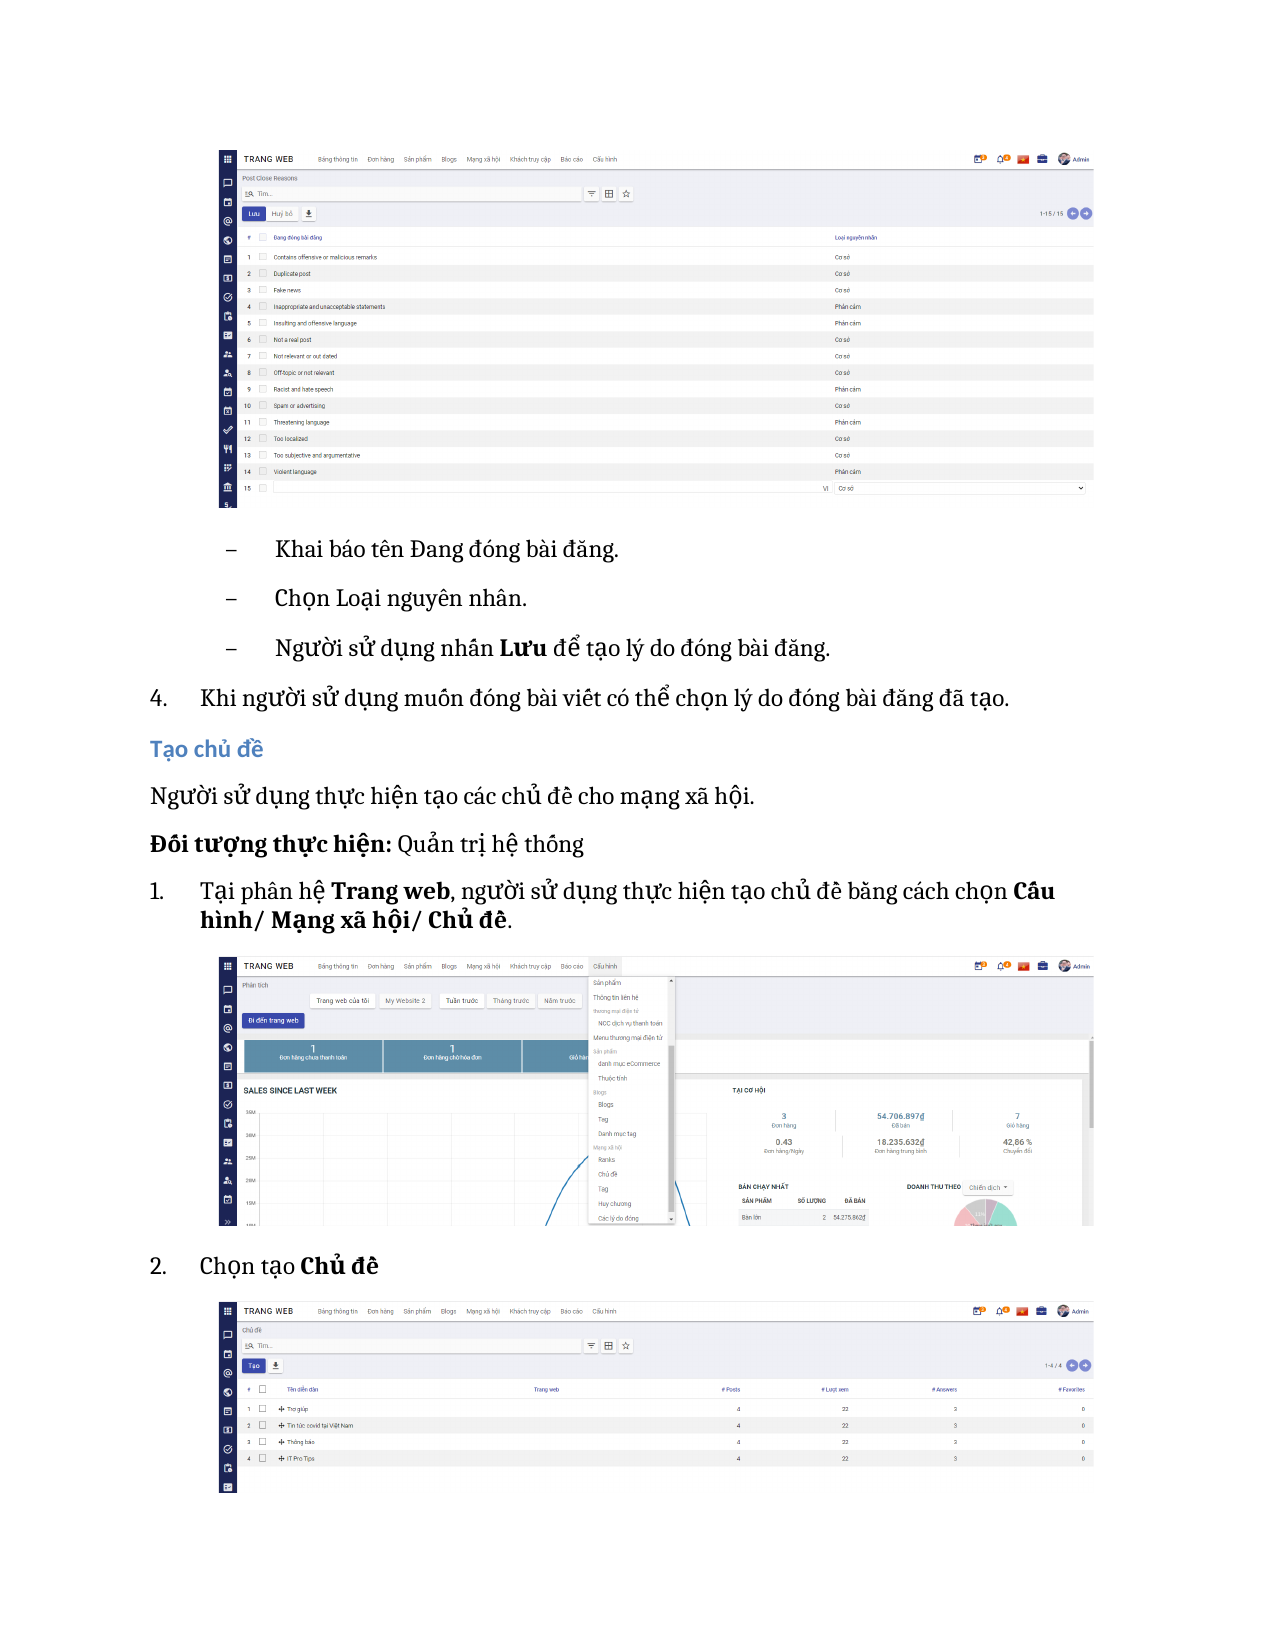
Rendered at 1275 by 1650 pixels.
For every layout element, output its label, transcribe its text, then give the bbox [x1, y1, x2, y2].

picture [218, 955, 1094, 1226]
list Chọn Loại nguyên nhân. [225, 584, 1125, 613]
picture [218, 1301, 1094, 1493]
list Người sử dụng nhấn Lưu để tạo lý do đóng bài đăng. [225, 634, 1125, 663]
list Khai báo tên Đang đóng bài đăng. [225, 535, 1125, 563]
text Người sử dụng thực hiện tạo các chủ đề cho mạng xã hội. [150, 782, 1125, 811]
list Khi người sử dụng muốn đóng bài viết có thể chọn lý do đóng bài đăng đã tạo. [150, 683, 1125, 712]
list Chọn tạo Chủ đề [150, 1252, 1125, 1281]
text Đối tượng thực hiện: Quản trị hệ thống [150, 830, 1125, 858]
list Tại phân hệ Trang web, người sử dụng thực hiện tạo chủ đề bằng cách chọn Cấu hình/ Mạng xã hội/ Chủ đề. [150, 877, 1125, 935]
subtitle Tạo chủ đề [150, 733, 1125, 763]
picture [218, 150, 1094, 508]
